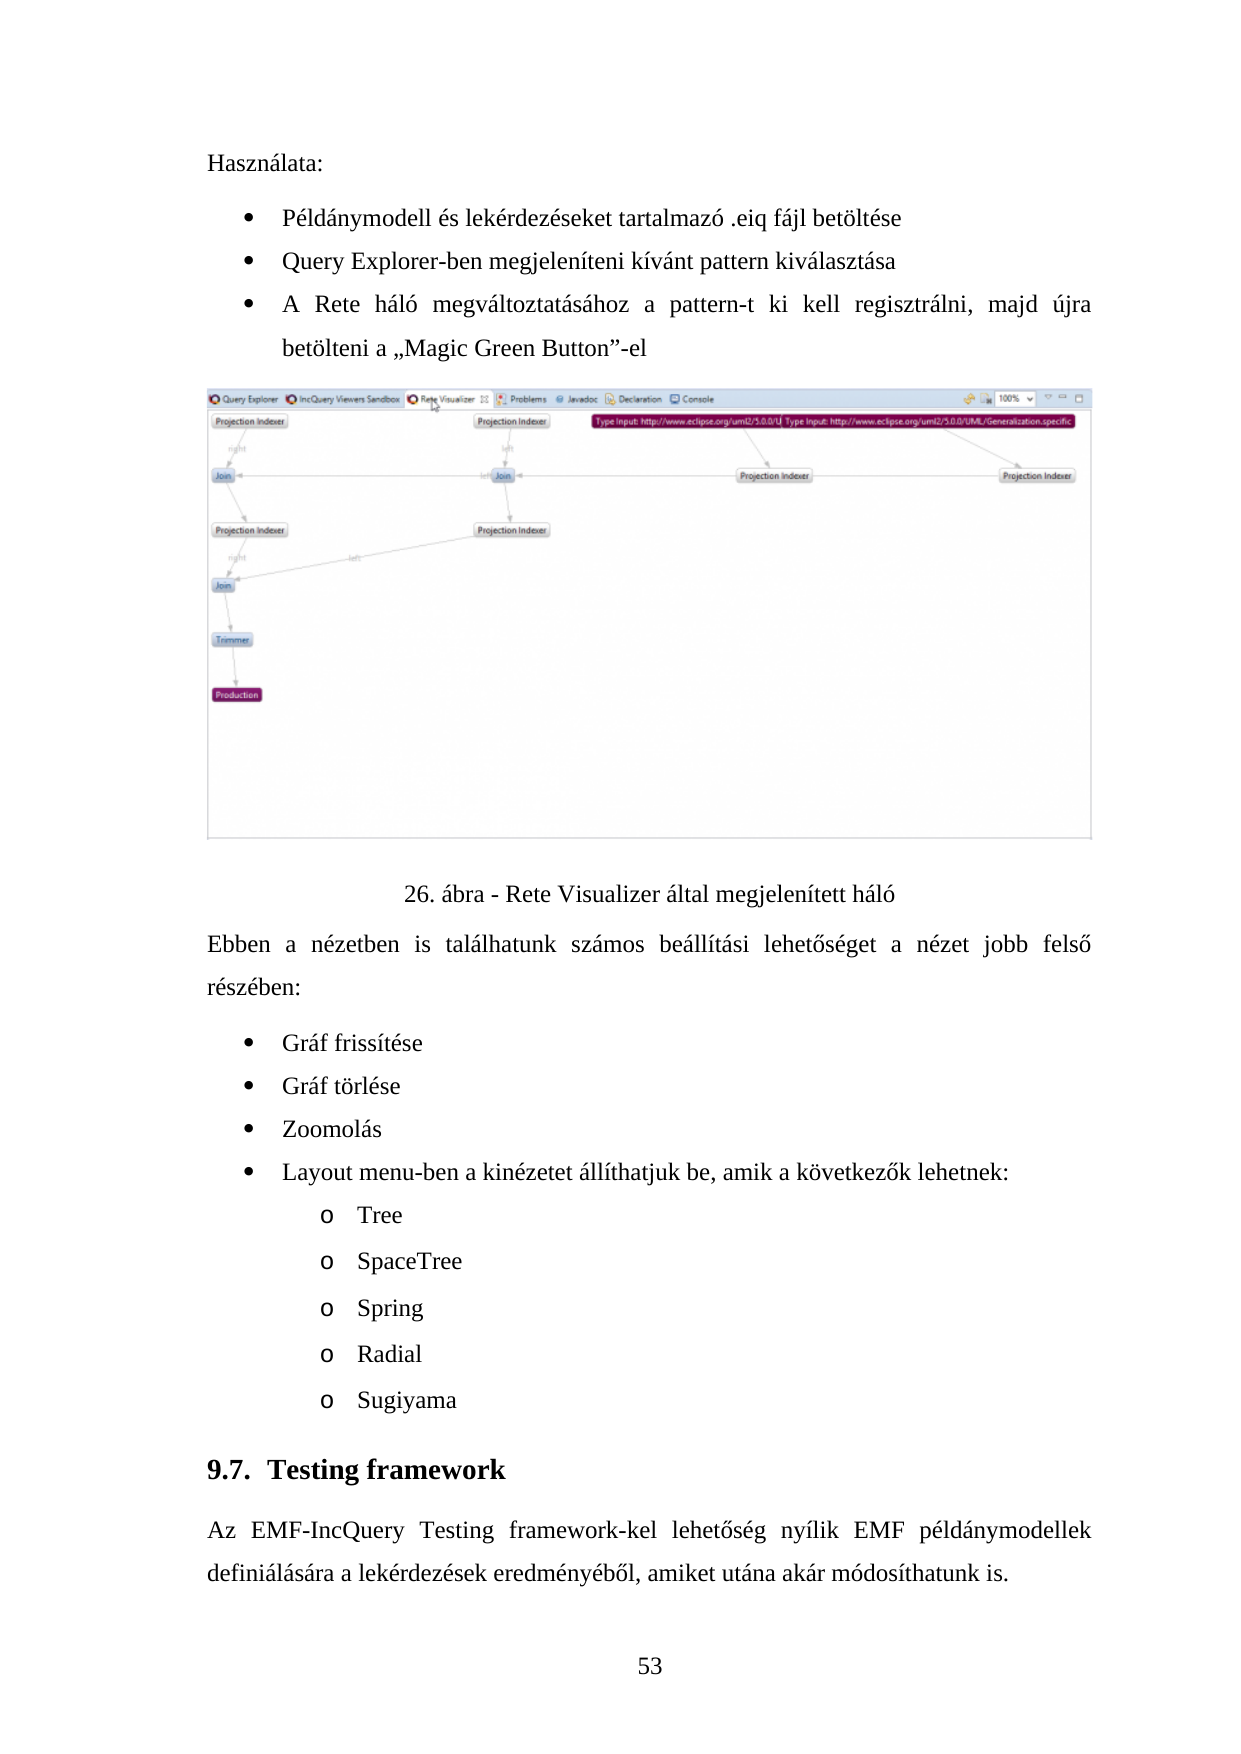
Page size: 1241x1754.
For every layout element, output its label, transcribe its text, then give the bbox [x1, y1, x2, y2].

list A Rete háló megváltoztatásához a pattern-t ki kell regisztrálni, majd újra betölteni a „Magic Green Button”-el [244, 289, 1092, 361]
list Query Explorer-ben megjeleníteni kívánt pattern kiválasztása [244, 246, 1092, 275]
list Layout menu-ben a kinézetet állíthatjuk be, amik a következők lehetnek: [244, 1157, 1092, 1186]
list Gráf törlése [244, 1071, 1092, 1099]
list Spring [319, 1293, 1092, 1323]
picture [206, 388, 1093, 840]
subtitle Testing framework [207, 1452, 1092, 1486]
text 26. ábra - Rete Visualizer által megjelenített háló [207, 879, 1092, 908]
text Használata: [207, 148, 1092, 176]
list Gráf frissítése [244, 1028, 1092, 1056]
list Zoomolás [244, 1114, 1092, 1143]
list Radial [319, 1339, 1092, 1370]
list Sugiyama [319, 1385, 1092, 1416]
text Ebben a nézetben is találhatunk számos beállítási lehetőséget a nézet jobb felső részében: [207, 929, 1092, 1001]
text Az EMF-IncQuery Testing framework-kel lehetőség nyílik EMF példánymodellek definiálására a lekérdezések eredményéből, amiket utána akár módosíthatunk is. [207, 1515, 1092, 1587]
list Tree [319, 1200, 1092, 1231]
list Példánymodell és lekérdezéseket tartalmazó .eiq fájl betöltése [244, 203, 1092, 232]
list SpaceTree [319, 1246, 1092, 1277]
